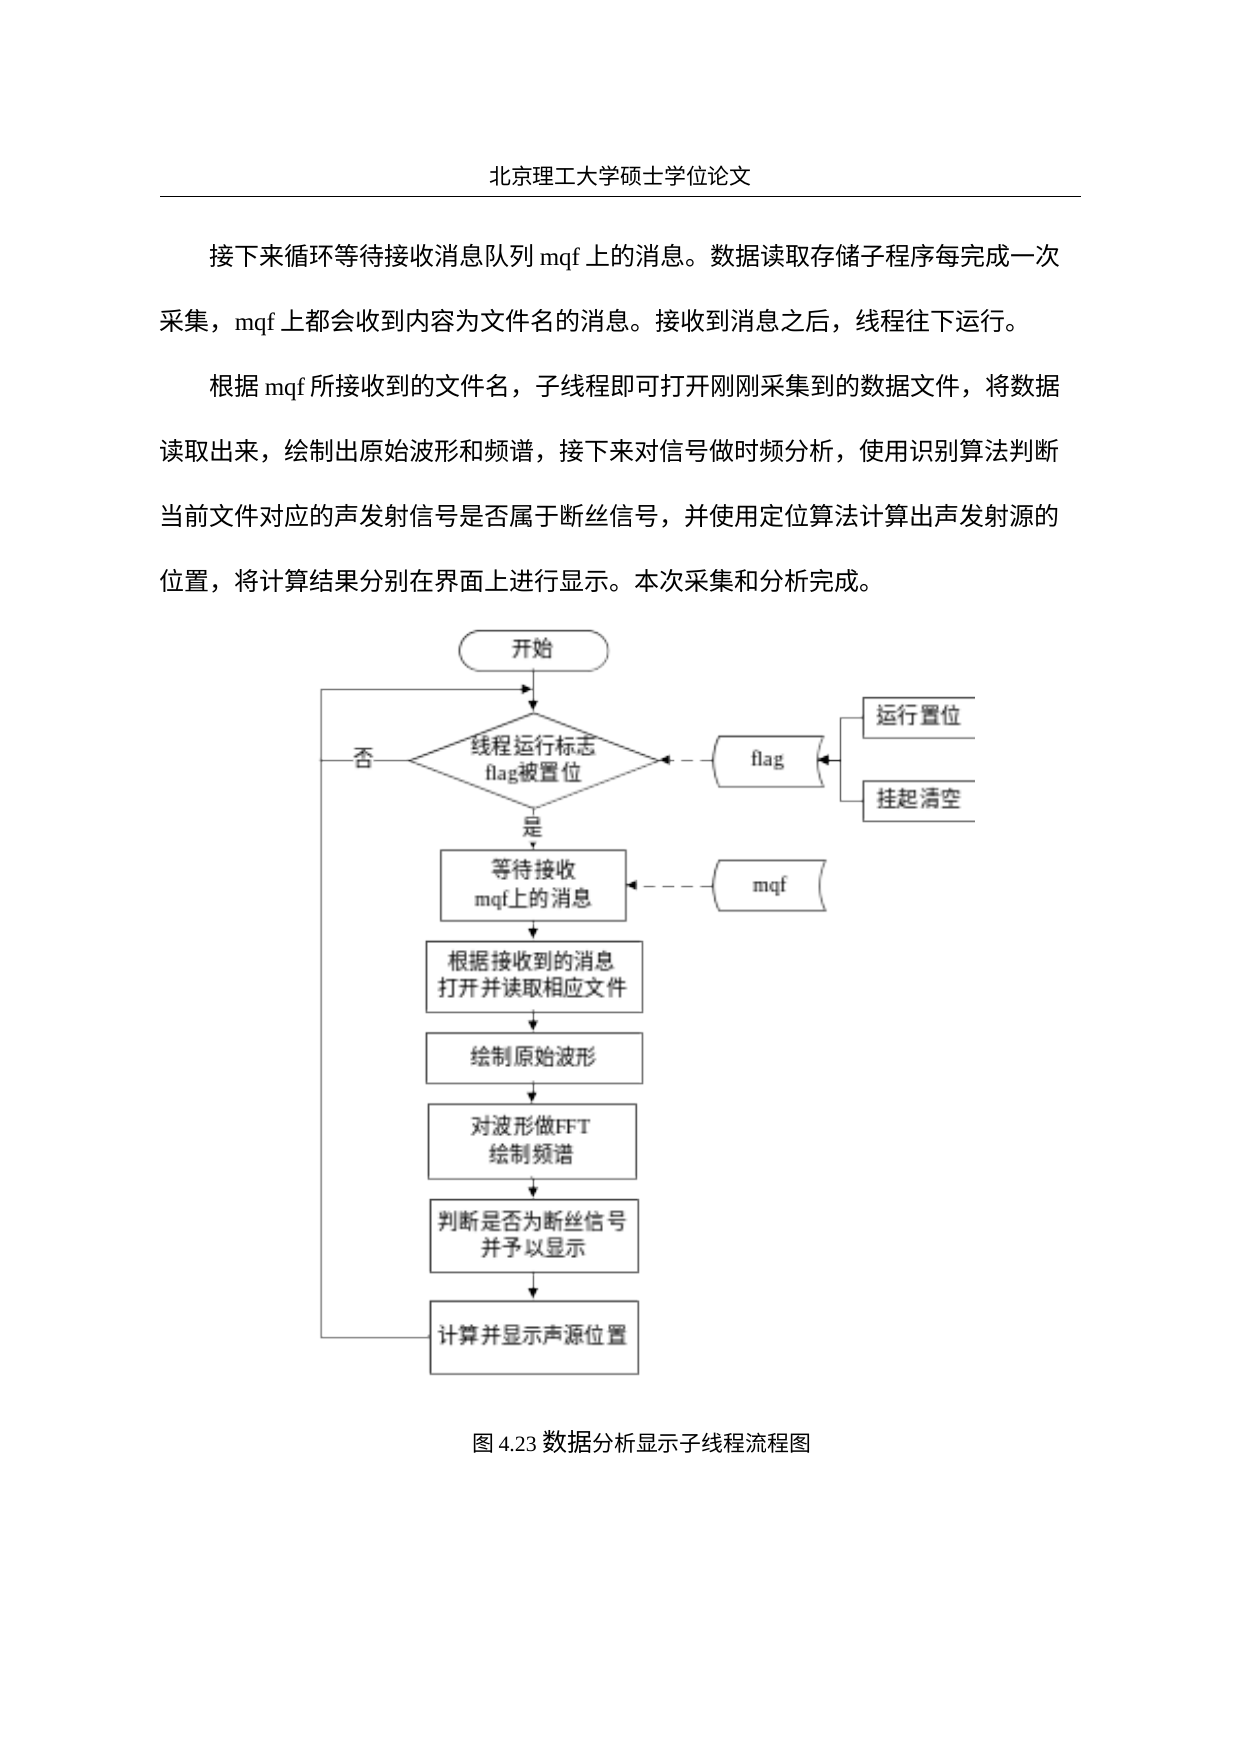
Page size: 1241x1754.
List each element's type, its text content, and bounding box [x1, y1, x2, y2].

text 接下来循环等待接收消息队列mqf上的消息。数据读取存储子程序每完成一次采集，mqf上都会收到内容为文件名的消息。接收到消息之后，线程往下运行。 [159, 222, 1081, 352]
text 根据mqf所接收到的文件名，子线程即可打开刚刚采集到的数据文件，将数据读取出来，绘制出原始波形和频谱，接下来对信号做时频分析，使用识别算法判断当前文件对应的声发射信号是否属于断丝信号，并使用定位算法计算出声发射源的位置，将计算结果分别在界面上进行显示。本次采集和分析完成。 [159, 352, 1081, 612]
text 图4.23 数据分析显示子线程流程图 [159, 1408, 1081, 1473]
